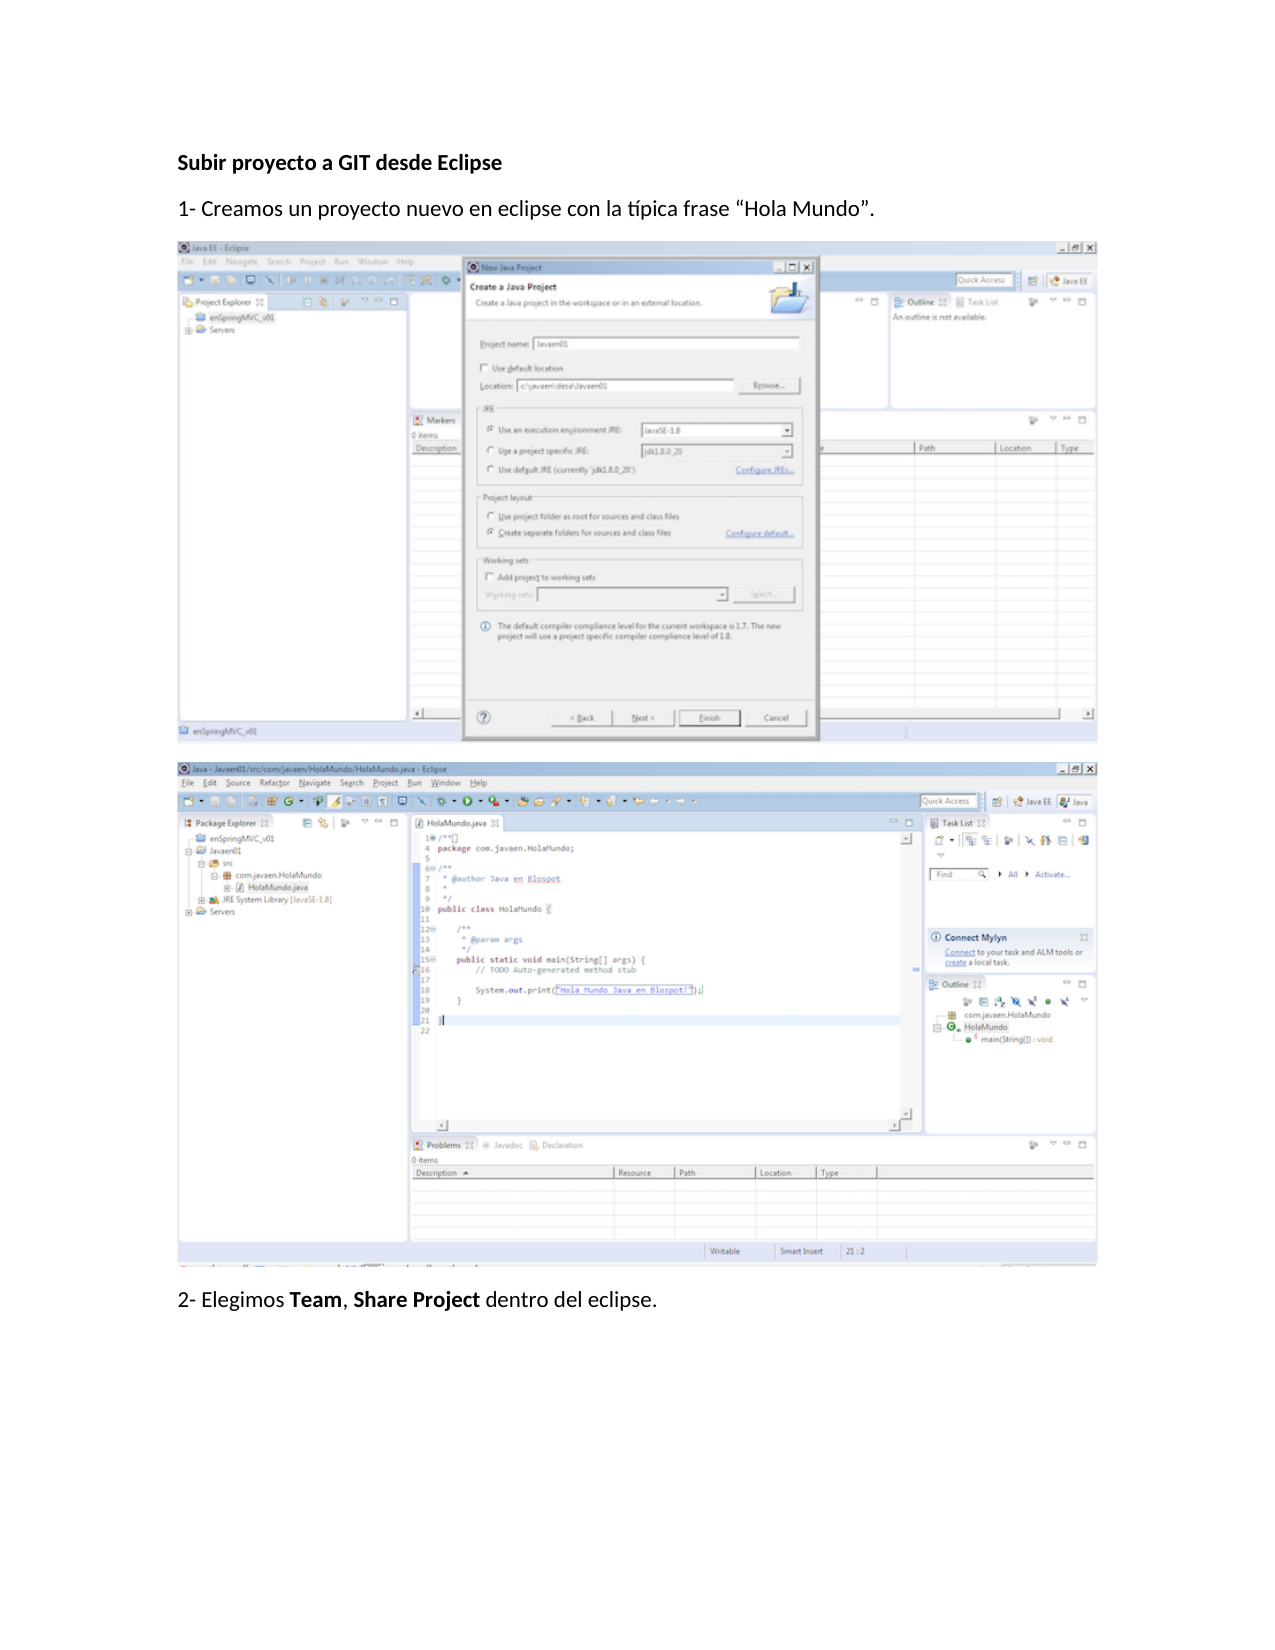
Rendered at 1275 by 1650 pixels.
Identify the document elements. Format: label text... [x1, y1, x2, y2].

text Subir proyecto a GIT desde Eclipse [177, 148, 1098, 176]
picture [177, 762, 1098, 1267]
text 2- Elegimos Team, Share Project dentro del eclipse. [177, 1285, 1098, 1313]
picture [177, 241, 1098, 744]
text 1- Creamos un proyecto nuevo en eclipse con la típica frase “Hola Mundo”. [177, 194, 1098, 222]
